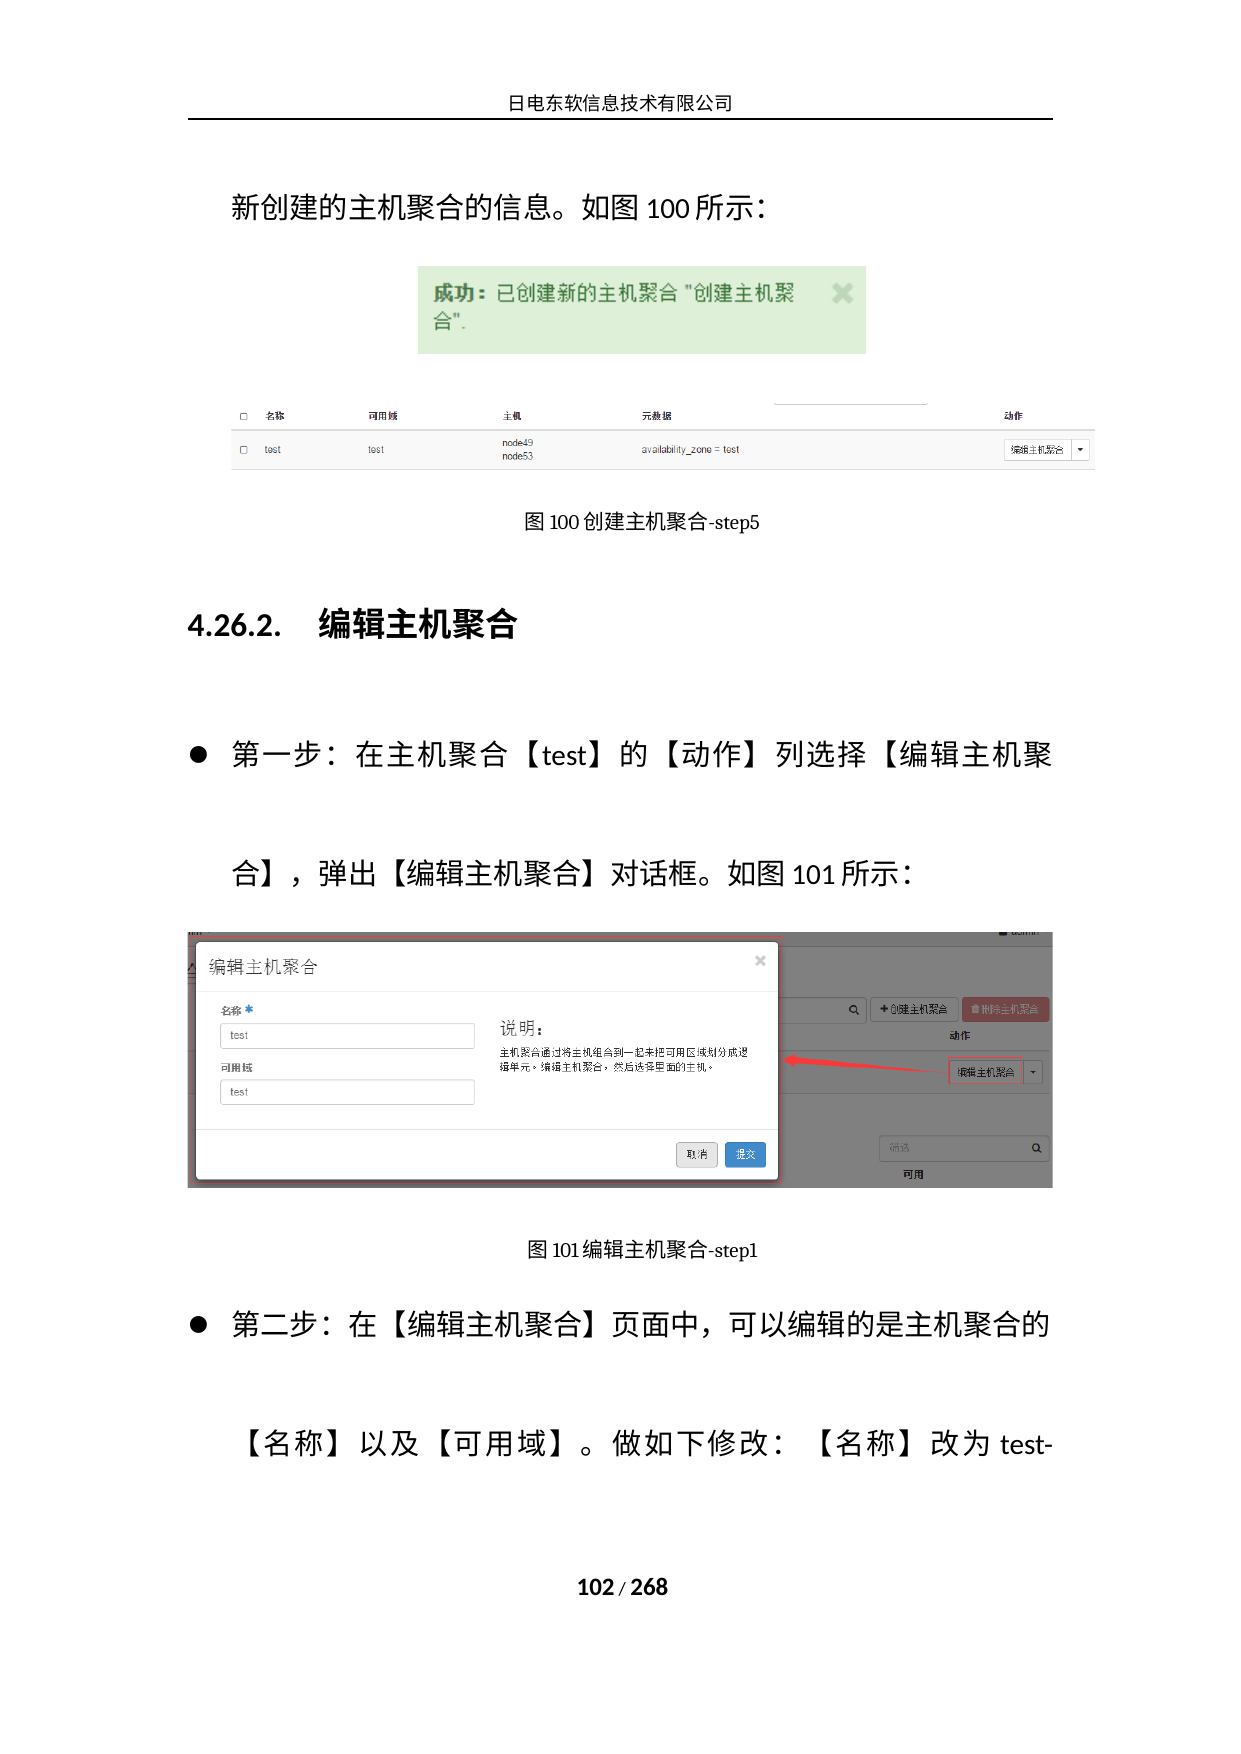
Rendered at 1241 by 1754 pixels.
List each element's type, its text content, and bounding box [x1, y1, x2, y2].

text 图 100创建主机聚合-step5 [231, 501, 1053, 540]
text 图 101编辑主机聚合-step1 [231, 1228, 1053, 1268]
picture [417, 266, 867, 354]
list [187, 1283, 1053, 1481]
picture [187, 932, 1053, 1188]
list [187, 166, 1053, 245]
picture [231, 403, 1097, 476]
list 第一步：在主机聚合【test】的【动作】列选择【编辑主机聚合】，弹出【编辑主机聚合】对话框。如图101所示： [187, 713, 1053, 911]
subtitle 编辑主机聚合 [187, 582, 1053, 662]
